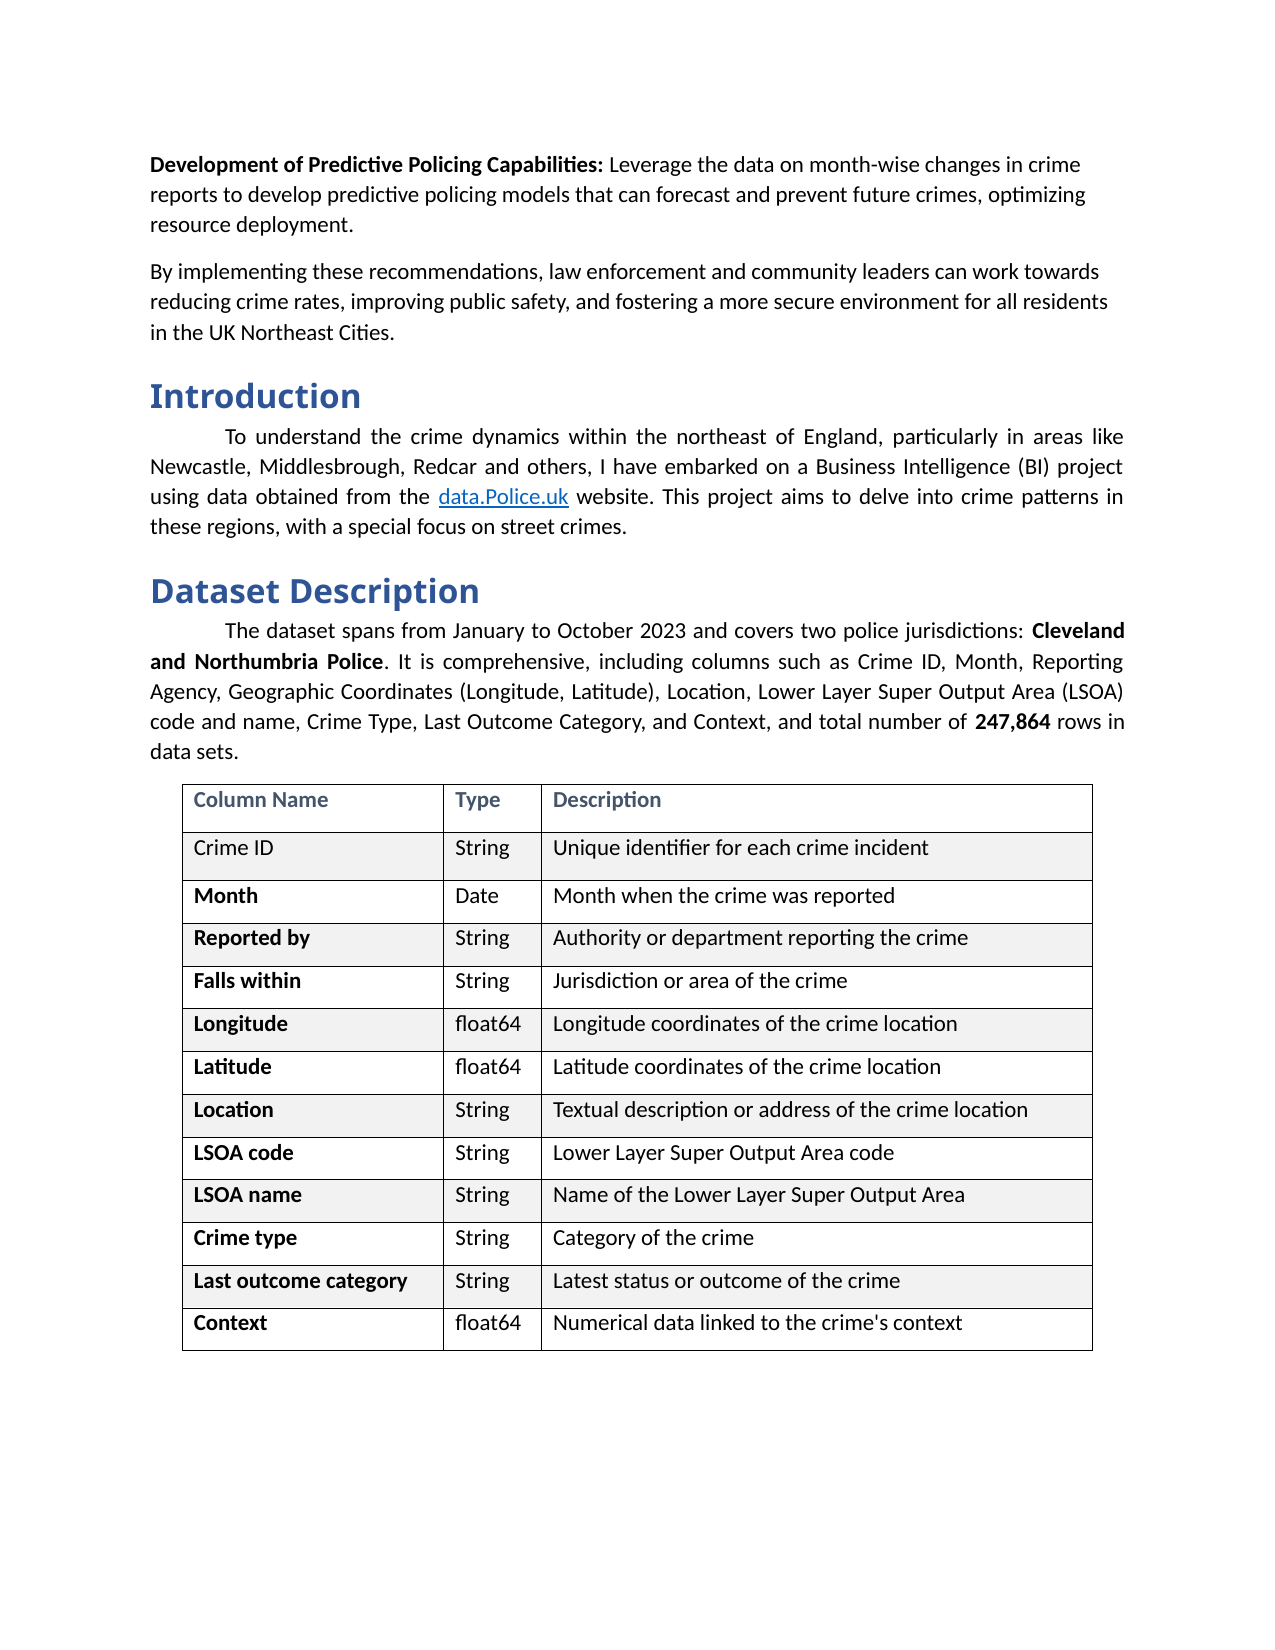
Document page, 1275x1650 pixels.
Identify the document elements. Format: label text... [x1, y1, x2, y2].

table_cell Location [183, 1095, 443, 1137]
table_cell Context [183, 1309, 443, 1350]
text To understand the crime dynamics within the northeast of England, particularly in areas like Newcastle, Middlesbrough, Redcar and others, I have embarked on a Business Intelligence (BI) project using data obtained from the data.Police.uk website. This project aims to delve into crime patterns in these regions, with a special focus on street crimes. [150, 422, 1125, 541]
table_cell LSOA code [183, 1138, 443, 1179]
table_cell Authority or department reporting the crime [542, 924, 1092, 966]
table_cell Lower Layer Super Output Area code [542, 1138, 1092, 1179]
text Development of Predictive Policing Capabilities: Leverage the data on month-wise changes in crime reports to develop predictive policing models that can forecast and prevent future crimes, optimizing resource deployment. [150, 150, 1125, 238]
table_cell Crime ID [183, 833, 443, 880]
table_cell float64 [444, 1009, 541, 1051]
table_cell Crime type [183, 1223, 443, 1265]
table_cell Last outcome category [183, 1266, 443, 1307]
table_cell Longitude [183, 1009, 443, 1051]
table_cell float64 [444, 1052, 541, 1094]
table_cell String [444, 833, 541, 880]
table_cell Latest status or outcome of the crime [542, 1266, 1092, 1307]
text By implementing these recommendations, law enforcement and community leaders can work towards reducing crime rates, improving public safety, and fostering a more secure environment for all residents in the UK Northeast Cities. [150, 257, 1125, 346]
table_cell LSOA name [183, 1180, 443, 1222]
table_cell Latitude coordinates of the crime location [542, 1052, 1092, 1094]
subtitle Dataset Description [150, 568, 1125, 613]
table_cell Jurisdiction or area of the crime [542, 967, 1092, 1008]
table_header Type [444, 785, 541, 832]
table_cell Numerical data linked to the crime's context [542, 1309, 1092, 1350]
table_cell Longitude coordinates of the crime location [542, 1009, 1092, 1051]
subtitle Introduction [150, 373, 1125, 418]
table_cell String [444, 967, 541, 1008]
table_cell Month [183, 881, 443, 922]
table_header Column Name [183, 785, 443, 832]
table_cell String [444, 1266, 541, 1307]
table_cell Textual description or address of the crime location [542, 1095, 1092, 1137]
table_cell Date [444, 881, 541, 922]
table_cell Latitude [183, 1052, 443, 1094]
table_cell String [444, 924, 541, 966]
table_cell String [444, 1095, 541, 1137]
table_cell Category of the crime [542, 1223, 1092, 1265]
table_cell Unique identifier for each crime incident [542, 833, 1092, 880]
table_cell Reported by [183, 924, 443, 966]
text The dataset spans from January to October 2023 and covers two police jurisdictions: Cleveland and Northumbria Police. It is comprehensive, including columns such as Crime ID, Month, Reporting Agency, Geographic Coordinates (Longitude, Latitude), Location, Lower Layer Super Output Area (LSOA) code and name, Crime Type, Last Outcome Category, and Context, and total number of 247,864 rows in data sets. [150, 617, 1125, 766]
table_cell float64 [444, 1309, 541, 1350]
table_cell String [444, 1180, 541, 1222]
table_cell String [444, 1223, 541, 1265]
table_cell Name of the Lower Layer Super Output Area [542, 1180, 1092, 1222]
table_cell Falls within [183, 967, 443, 1008]
table_cell Month when the crime was reported [542, 881, 1092, 922]
table_cell String [444, 1138, 541, 1179]
table_header Description [542, 785, 1092, 832]
